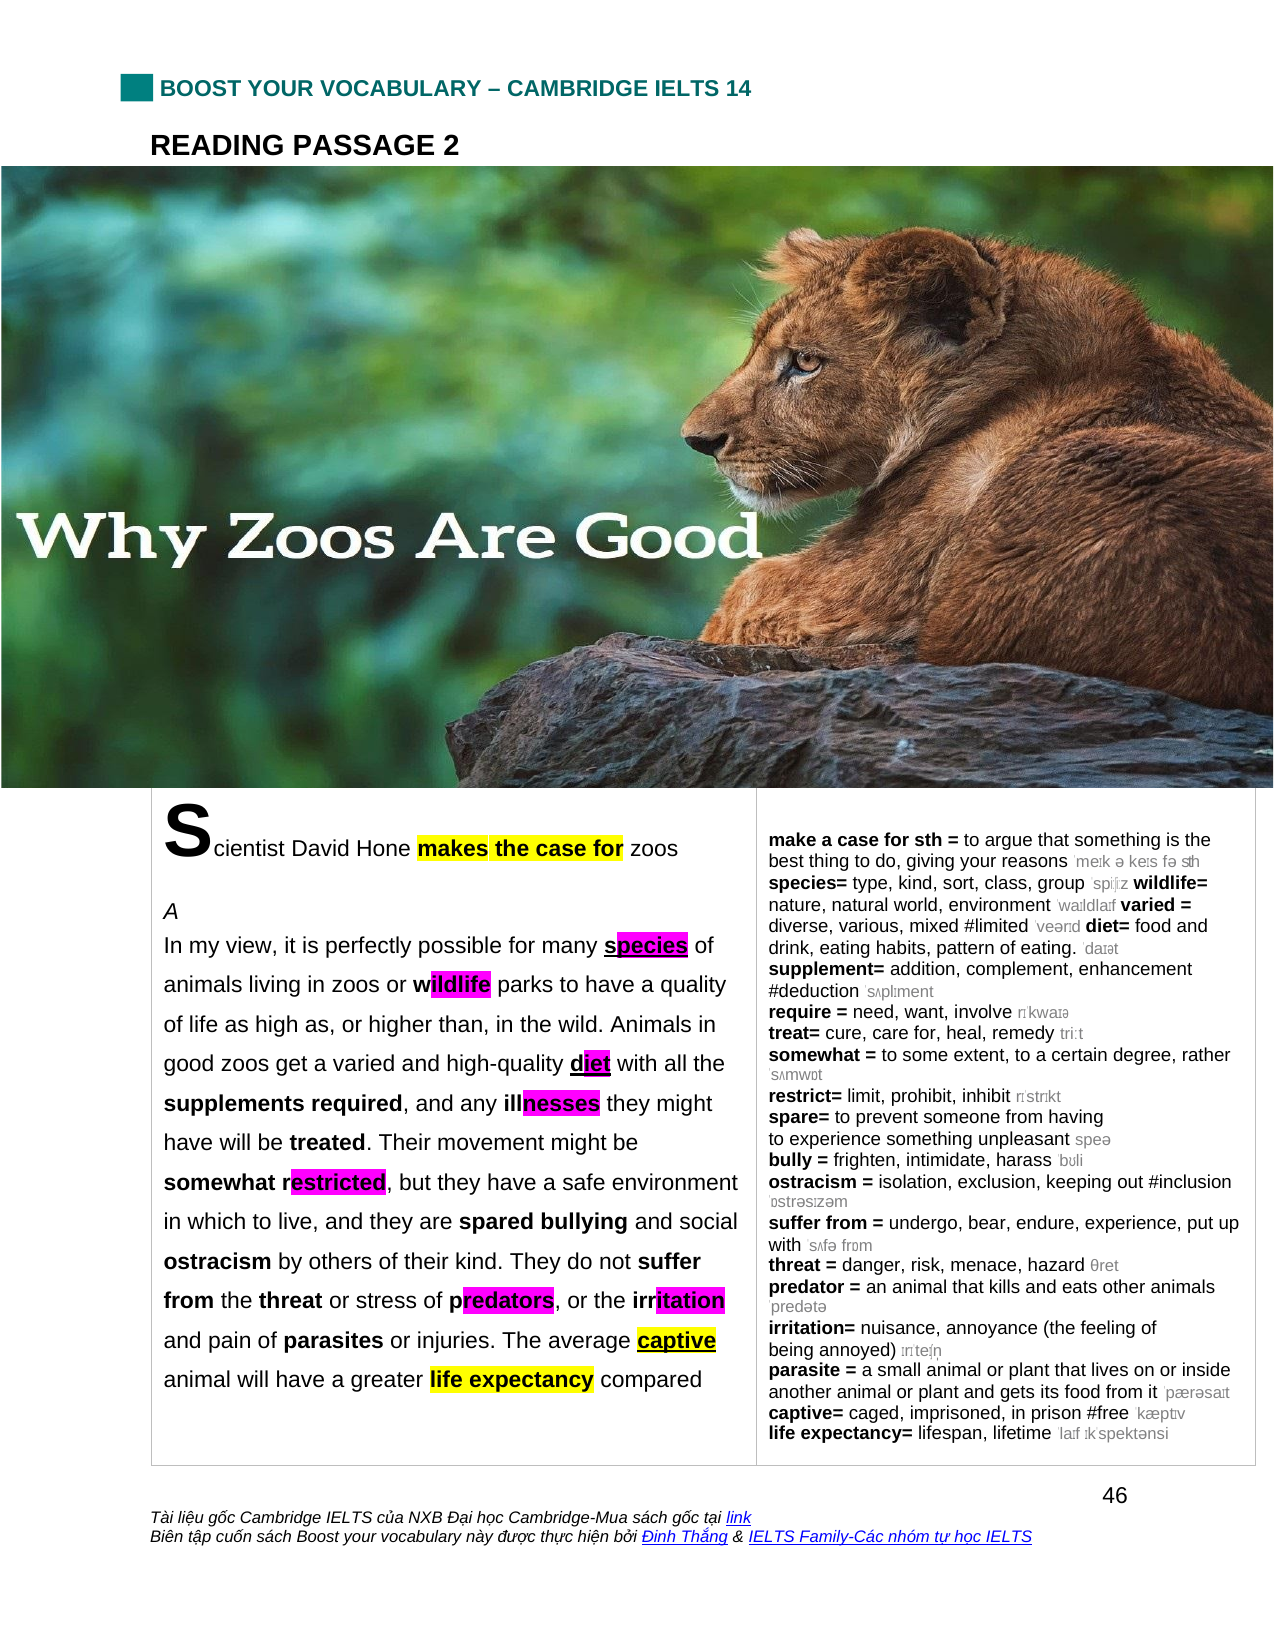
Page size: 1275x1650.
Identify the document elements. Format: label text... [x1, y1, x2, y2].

picture [1, 166, 1274, 788]
text READING PASSAGE 2 [150, 128, 1275, 161]
table_header make a case for sth = to argue that something is the best thing to do, giving your reasons ˈmeɪk ə keɪs fə sth species= type, kind, sort, class, group ˈspiːʃiːz wildlife= nature, natural world, environment ˈwaɪldlaɪf varied = diverse, various, mixed #limited ˈveərɪd diet= food and drink, eating habits, pattern of eating. ˈdaɪət supplement= addition, complement, enhancement #deduction ˈsʌplɪment require = need, want, involve rɪˈkwaɪə treat= cure, care for, heal, remedy triːt somewhat = to some extent, to a certain degree, rather ˈsʌmwɒt restrict= limit, prohibit, inhibit rɪˈstrɪkt spare= to prevent someone from having to experience something unpleasant speə bully = frighten, intimidate, harass ˈbʊli ostracism = isolation, exclusion, keeping out #inclusion ˈɒstrəsɪzəm suffer from = undergo, bear, endure, experience, put up with ˈsʌfə frɒm threat = danger, risk, menace, hazard θret predator = an animal that kills and eats other animals ˈpredətə irritation= nuisance, annoyance (the feeling of being annoyed) ɪrɪˈteɪʃn̩ parasite = a small animal or plant that lives on or inside another animal or plant and gets its food from it ˈpærəsaɪt captive= caged, imprisoned, in prison #free ˈkæptɪv life expectancy= lifespan, lifetime ˈlaɪf ɪkˈspektənsi [757, 788, 1255, 1465]
table_header Scientist David Hone makes the case for zoos A In my view, it is perfectly possible for many species of animals living in zoos or wildlife parks to have a quality of life as high as, or higher than, in the wild. Animals in good zoos get a varied and high-quality diet with all the supplements required, and any illnesses they might have will be treated. Their movement might be somewhat restricted, but they have a safe environment in which to live, and they are spared bullying and social ostracism by others of their kind. They do not suffer from the threat or stress of predators, or the irritation and pain of parasites or injuries. The average captive animal will have a greater life expectancy compared [152, 788, 756, 1465]
